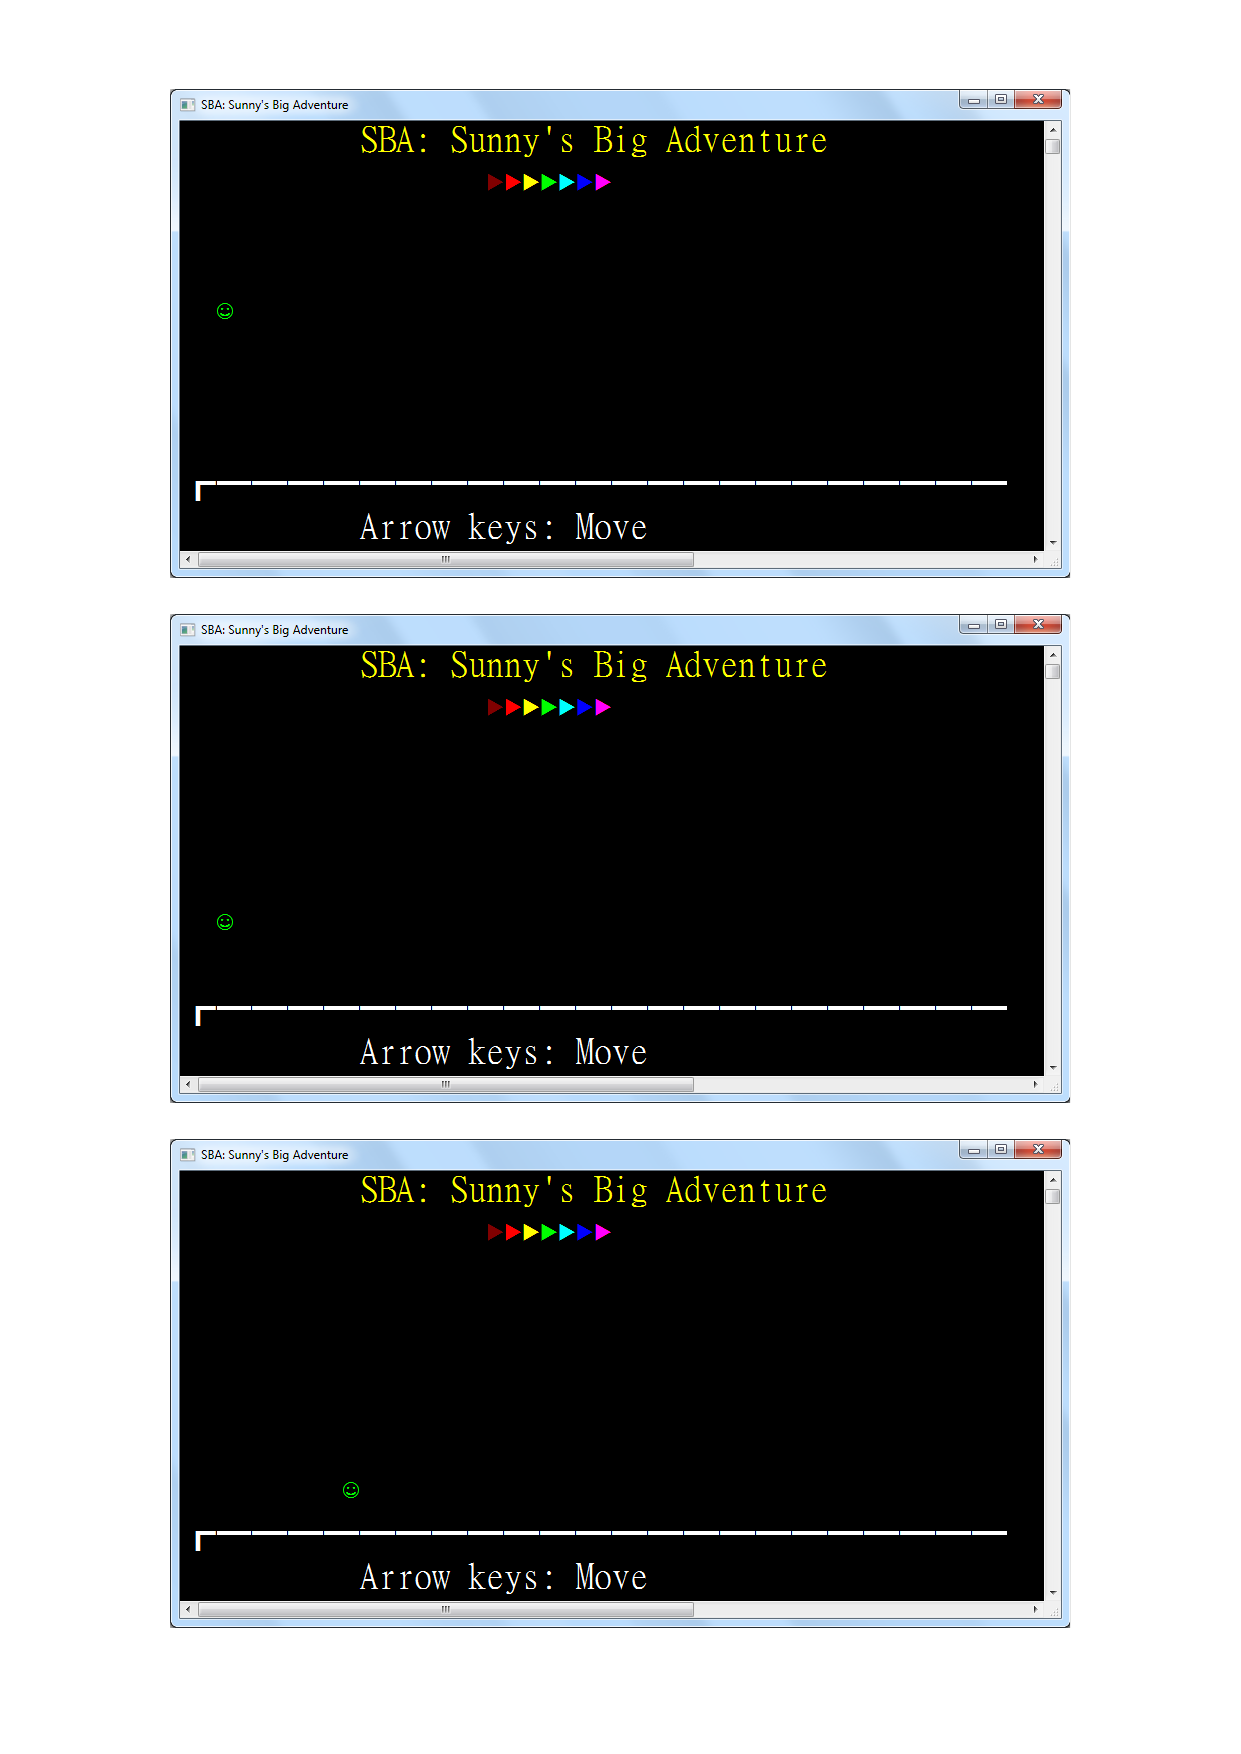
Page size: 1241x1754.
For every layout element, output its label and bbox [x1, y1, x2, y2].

picture [170, 614, 1071, 1103]
picture [170, 89, 1071, 578]
picture [170, 1139, 1071, 1628]
